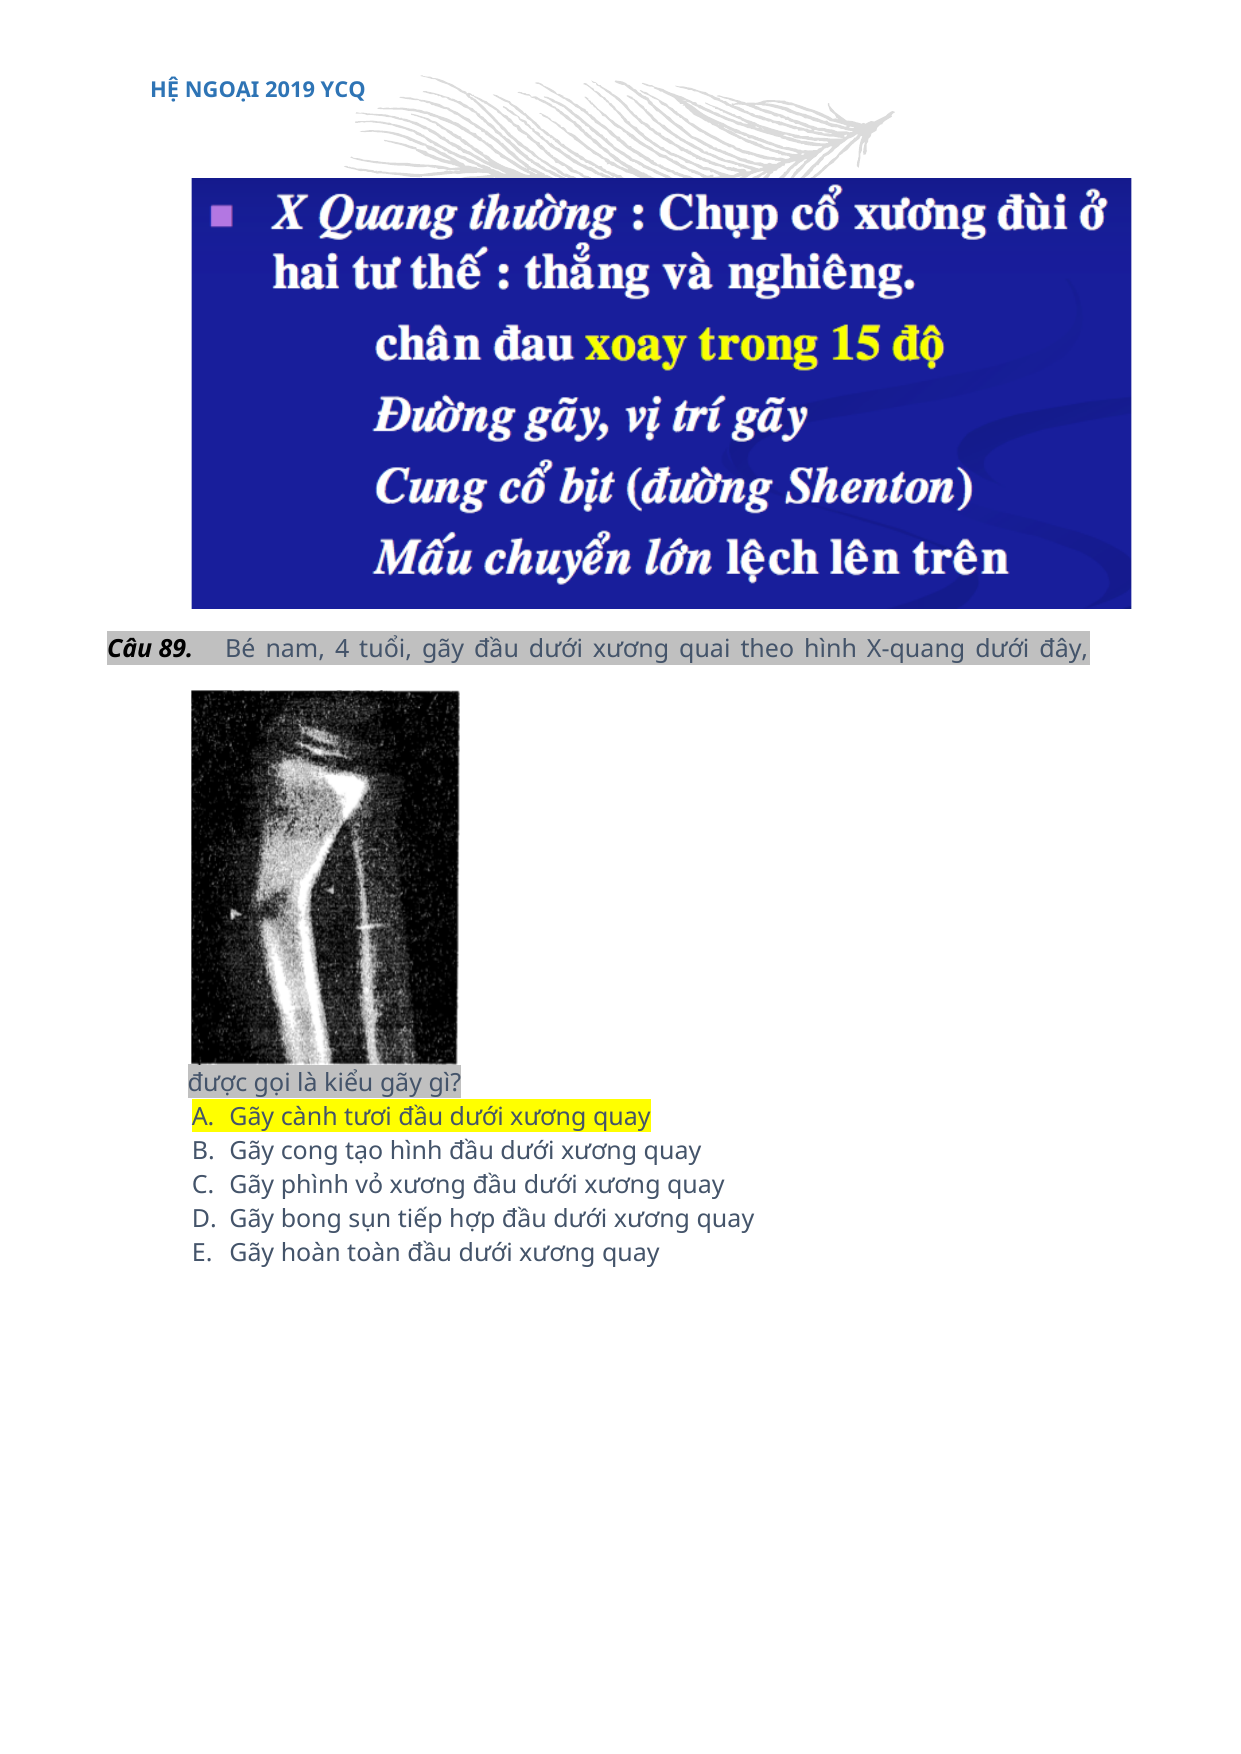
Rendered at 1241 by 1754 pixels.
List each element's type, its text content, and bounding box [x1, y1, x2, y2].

list Gãy phình vỏ xương đầu dưới xương quay [192, 1167, 1090, 1201]
list Gãy cành tươi đầu dưới xương quay [192, 1098, 1090, 1132]
list Bé nam, 4 tuổi, gãy đầu dưới xương quai theo hình X-quang dưới đây, được gọi là kiểu gãy gì? [150, 665, 1090, 1098]
list Gãy hoàn toàn đầu dưới xương quay [192, 1235, 1090, 1269]
list Gãy bong sụn tiếp hợp đầu dưới xương quay [192, 1201, 1090, 1235]
list Gãy cong tạo hình đầu dưới xương quay [192, 1132, 1090, 1167]
picture [191, 690, 462, 1065]
picture [191, 178, 1132, 609]
